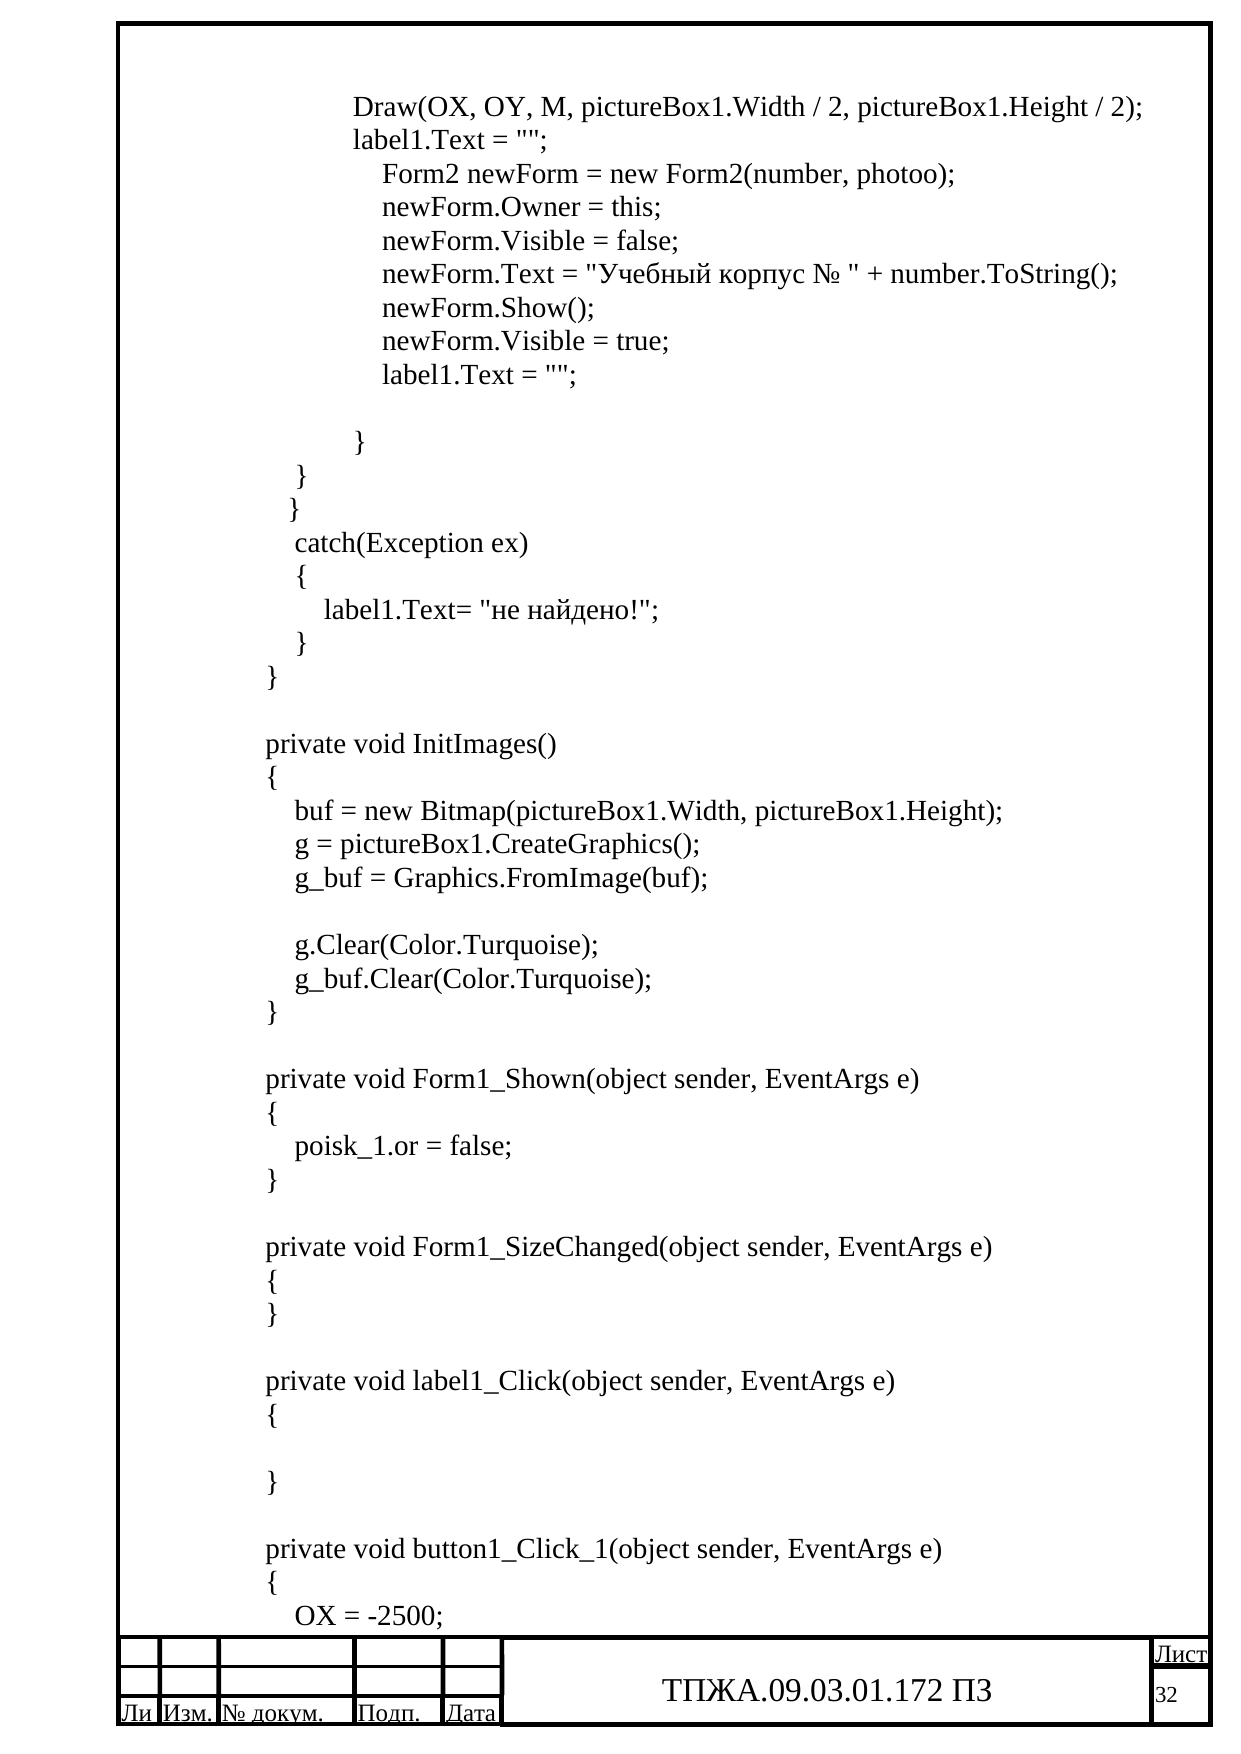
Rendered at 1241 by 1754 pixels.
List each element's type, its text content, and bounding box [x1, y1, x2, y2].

text } [207, 625, 1181, 659]
text buf = new Bitmap(pictureBox1.Width, pictureBox1.Height); [207, 793, 1181, 827]
text } [207, 424, 1181, 458]
text newForm.Visible = false; [207, 223, 1181, 256]
text { [207, 1397, 1181, 1430]
text catch(Exception ex) [207, 525, 1181, 558]
text private void button1_Click_1(object sender, EventArgs e) [207, 1531, 1181, 1564]
text g_buf.Clear(Color.Turquoise); [207, 961, 1181, 994]
text label1.Text = ""; [207, 122, 1181, 156]
text } [207, 994, 1181, 1028]
text Form2 newForm = new Form2(number, photoo); [207, 156, 1181, 189]
text { [207, 1564, 1181, 1598]
text { [207, 558, 1181, 592]
text private void label1_Click(object sender, EventArgs e) [207, 1363, 1181, 1397]
text g_buf = Graphics.FromImage(buf); [207, 860, 1181, 894]
text Draw(OX, OY, M, pictureBox1.Width / 2, pictureBox1.Height / 2); [207, 89, 1181, 122]
text g.Clear(Color.Turquoise); [207, 927, 1181, 961]
text newForm.Show(); [207, 290, 1181, 323]
text } [207, 458, 1181, 491]
text } [207, 1162, 1181, 1196]
text OX = -2500; [207, 1598, 1181, 1632]
text } [207, 491, 1181, 525]
text g = pictureBox1.CreateGraphics(); [207, 827, 1181, 860]
text private void Form1_Shown(object sender, EventArgs e) [207, 1061, 1181, 1095]
text } [207, 659, 1181, 692]
text label1.Text= "не найдено!"; [207, 592, 1181, 625]
text label1.Text = ""; [207, 357, 1181, 391]
text { [207, 759, 1181, 793]
text newForm.Visible = true; [207, 323, 1181, 357]
text { [207, 1095, 1181, 1128]
text } [207, 1464, 1181, 1497]
text } [207, 1296, 1181, 1330]
text private void Form1_SizeChanged(object sender, EventArgs e) [207, 1229, 1181, 1263]
text private void InitImages() [207, 726, 1181, 759]
text poisk_1.or = false; [207, 1128, 1181, 1162]
text newForm.Owner = this; [207, 189, 1181, 223]
text newForm.Text = "Учебный корпус № " + number.ToString(); [207, 256, 1181, 290]
text { [207, 1263, 1181, 1296]
